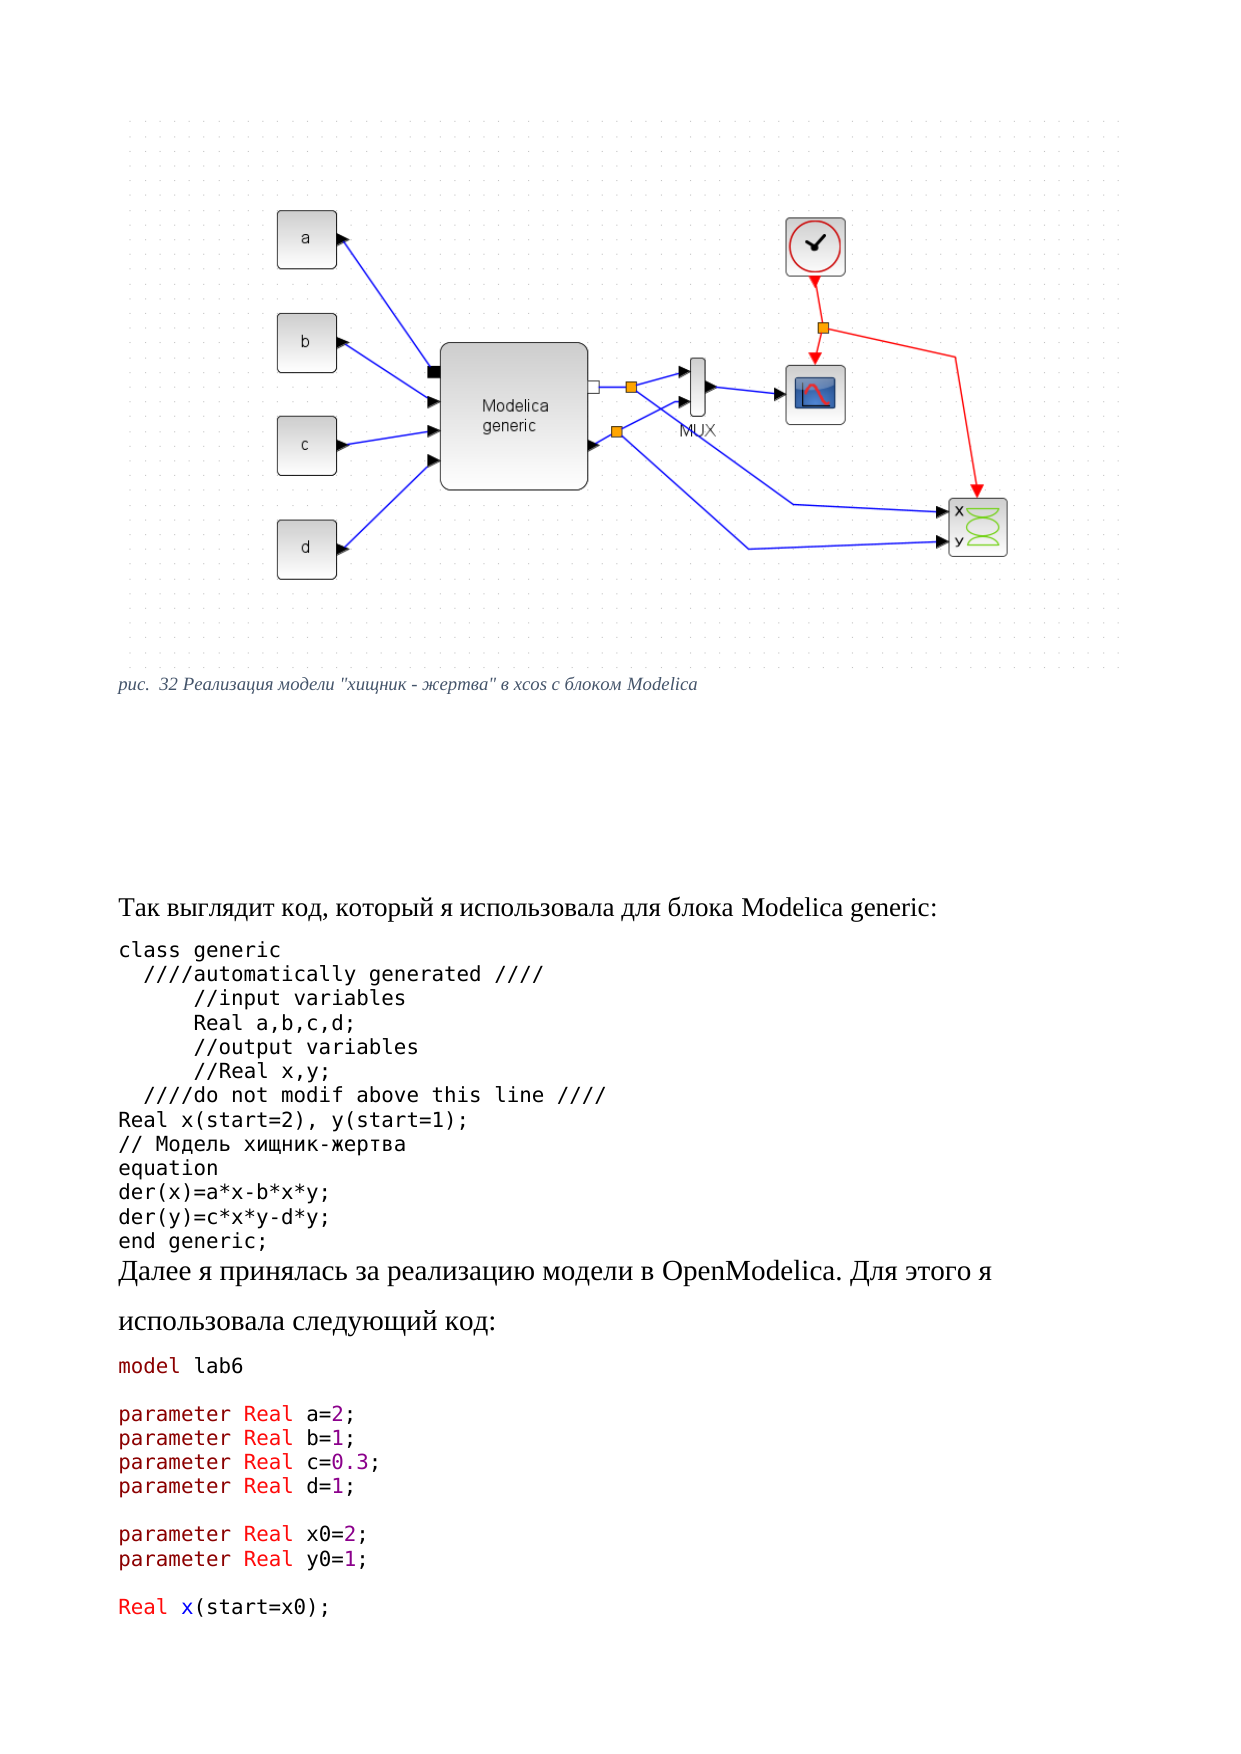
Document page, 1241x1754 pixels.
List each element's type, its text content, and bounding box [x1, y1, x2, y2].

text parameter Real b=1; [118, 1426, 1152, 1450]
text end generic; [118, 1229, 1152, 1253]
text ////automatically generated //// [118, 962, 1152, 986]
text рис. 32 Реализация модели "хищник - жертва" в xcos с блоком Modelica [118, 673, 1152, 694]
text model lab6 [118, 1354, 1152, 1378]
text parameter Real c=0.3; [118, 1450, 1152, 1474]
text // Модель хищник-жертва [118, 1132, 1152, 1156]
picture [118, 118, 1126, 673]
text equation [118, 1156, 1152, 1180]
text Так выглядит код, который я использовала для блока Modelica generic: [118, 891, 1152, 922]
text class generic [118, 938, 1152, 962]
text //Real x,y; [118, 1059, 1152, 1083]
text der(y)=c*x*y-d*y; [118, 1205, 1152, 1229]
text parameter Real a=2; [118, 1402, 1152, 1426]
text parameter Real d=1; [118, 1474, 1152, 1499]
text Далее я принялась за реализацию модели в OpenModelica. Для этого я использовала следующий код: [118, 1253, 1152, 1337]
text //output variables [118, 1035, 1152, 1059]
text parameter Real y0=1; [118, 1547, 1152, 1571]
text Real a,b,c,d; [118, 1011, 1152, 1035]
text ////do not modif above this line //// [118, 1083, 1152, 1108]
text Real x(start=2), y(start=1); [118, 1108, 1152, 1132]
text parameter Real x0=2; [118, 1522, 1152, 1547]
text der(x)=a*x-b*x*y; [118, 1180, 1152, 1205]
text Real x(start=x0); [118, 1595, 1152, 1619]
text //input variables [118, 986, 1152, 1011]
